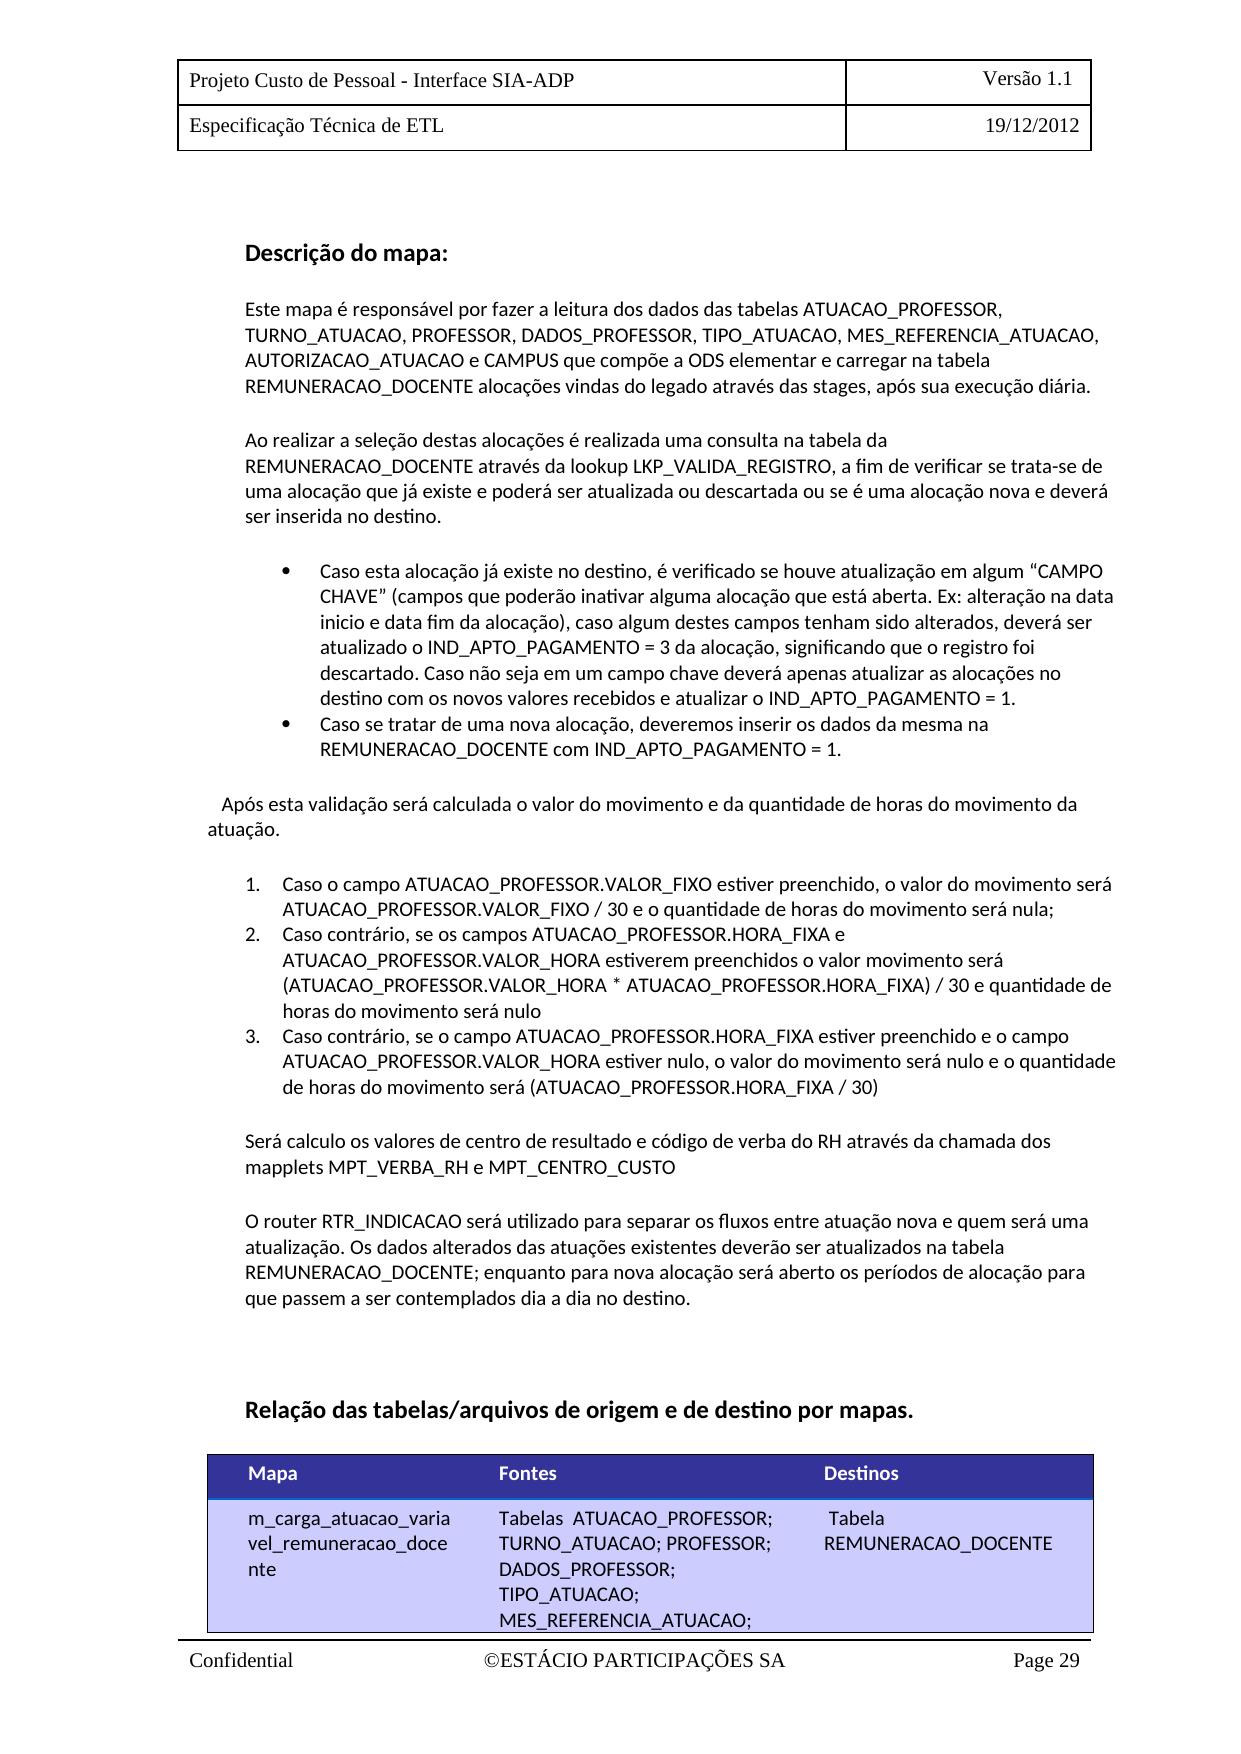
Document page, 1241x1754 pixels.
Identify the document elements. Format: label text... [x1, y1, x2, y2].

table_header Mapa [208, 1455, 458, 1498]
list Caso contrário, se os campos ATUACAO_PROFESSOR.HORA_FIXA e ATUACAO_PROFESSOR.VALOR_HORA estiverem preenchidos o valor movimento será (ATUACAO_PROFESSOR.VALOR_HORA * ATUACAO_PROFESSOR.HORA_FIXA) / 30 e quantidade de horas do movimento será nulo [245, 922, 1120, 1023]
list Caso esta alocação já existe no destino, é verificado se houve atualização em algum “CAMPO CHAVE” (campos que poderão inativar alguma alocação que está aberta. Ex: alteração na data inicio e data fim da alocação), caso algum destes campos tenham sido alterados, deverá ser atualizado o IND_APTO_PAGAMENTO = 3 da alocação, significando que o registro foi descartado. Caso não seja em um campo chave deverá apenas atualizar as alocações no destino com os novos valores recebidos e atualizar o IND_APTO_PAGAMENTO = 1. [282, 558, 1120, 711]
text Após esta validação será calculada o valor do movimento e da quantidade de horas do movimento da atuação. [207, 791, 1120, 842]
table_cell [458, 1500, 783, 1632]
text Descrição do mapa: [207, 237, 1120, 267]
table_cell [208, 1500, 458, 1632]
text Ao realizar a seleção destas alocações é realizada uma consulta na tabela da REMUNERACAO_DOCENTE através da lookup LKP_VALIDA_REGISTRO, a fim de verificar se trata-se de uma alocação que já existe e poderá ser atualizada ou descartada ou se é uma alocação nova e deverá ser inserida no destino. [245, 427, 1120, 529]
text Relação das tabelas/arquivos de origem e de destino por mapas. [245, 1394, 1120, 1424]
list Caso se tratar de uma nova alocação, deveremos inserir os dados da mesma na REMUNERACAO_DOCENTE com IND_APTO_PAGAMENTO = 1. [282, 711, 1120, 762]
text Será calculo os valores de centro de resultado e código de verba do RH através da chamada dos mapplets MPT_VERBA_RH e MPT_CENTRO_CUSTO [245, 1129, 1120, 1179]
table_header Fontes [458, 1455, 783, 1498]
list Caso o campo ATUACAO_PROFESSOR.VALOR_FIXO estiver preenchido, o valor do movimento será ATUACAO_PROFESSOR.VALOR_FIXO / 30 e o quantidade de horas do movimento será nula; [245, 871, 1120, 922]
list Caso contrário, se o campo ATUACAO_PROFESSOR.HORA_FIXA estiver preenchido e o campo ATUACAO_PROFESSOR.VALOR_HORA estiver nulo, o valor do movimento será nulo e o quantidade de horas do movimento será (ATUACAO_PROFESSOR.HORA_FIXA / 30) [245, 1023, 1120, 1099]
text O router RTR_INDICACAO será utilizado para separar os fluxos entre atuação nova e quem será uma atualização. Os dados alterados das atuações existentes deverão ser atualizados na tabela REMUNERACAO_DOCENTE; enquanto para nova alocação será aberto os períodos de alocação para que passem a ser contemplados dia a dia no destino. [245, 1209, 1120, 1310]
text Este mapa é responsável por fazer a leitura dos dados das tabelas ATUACAO_PROFESSOR, TURNO_ATUACAO, PROFESSOR, DADOS_PROFESSOR, TIPO_ATUACAO, MES_REFERENCIA_ATUACAO, AUTORIZACAO_ATUACAO e CAMPUS que compõe a ODS elementar e carregar na tabela REMUNERACAO_DOCENTE alocações vindas do legado através das stages, após sua execução diária. [245, 297, 1120, 398]
table_header Destinos [783, 1455, 1093, 1498]
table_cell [783, 1500, 1093, 1632]
